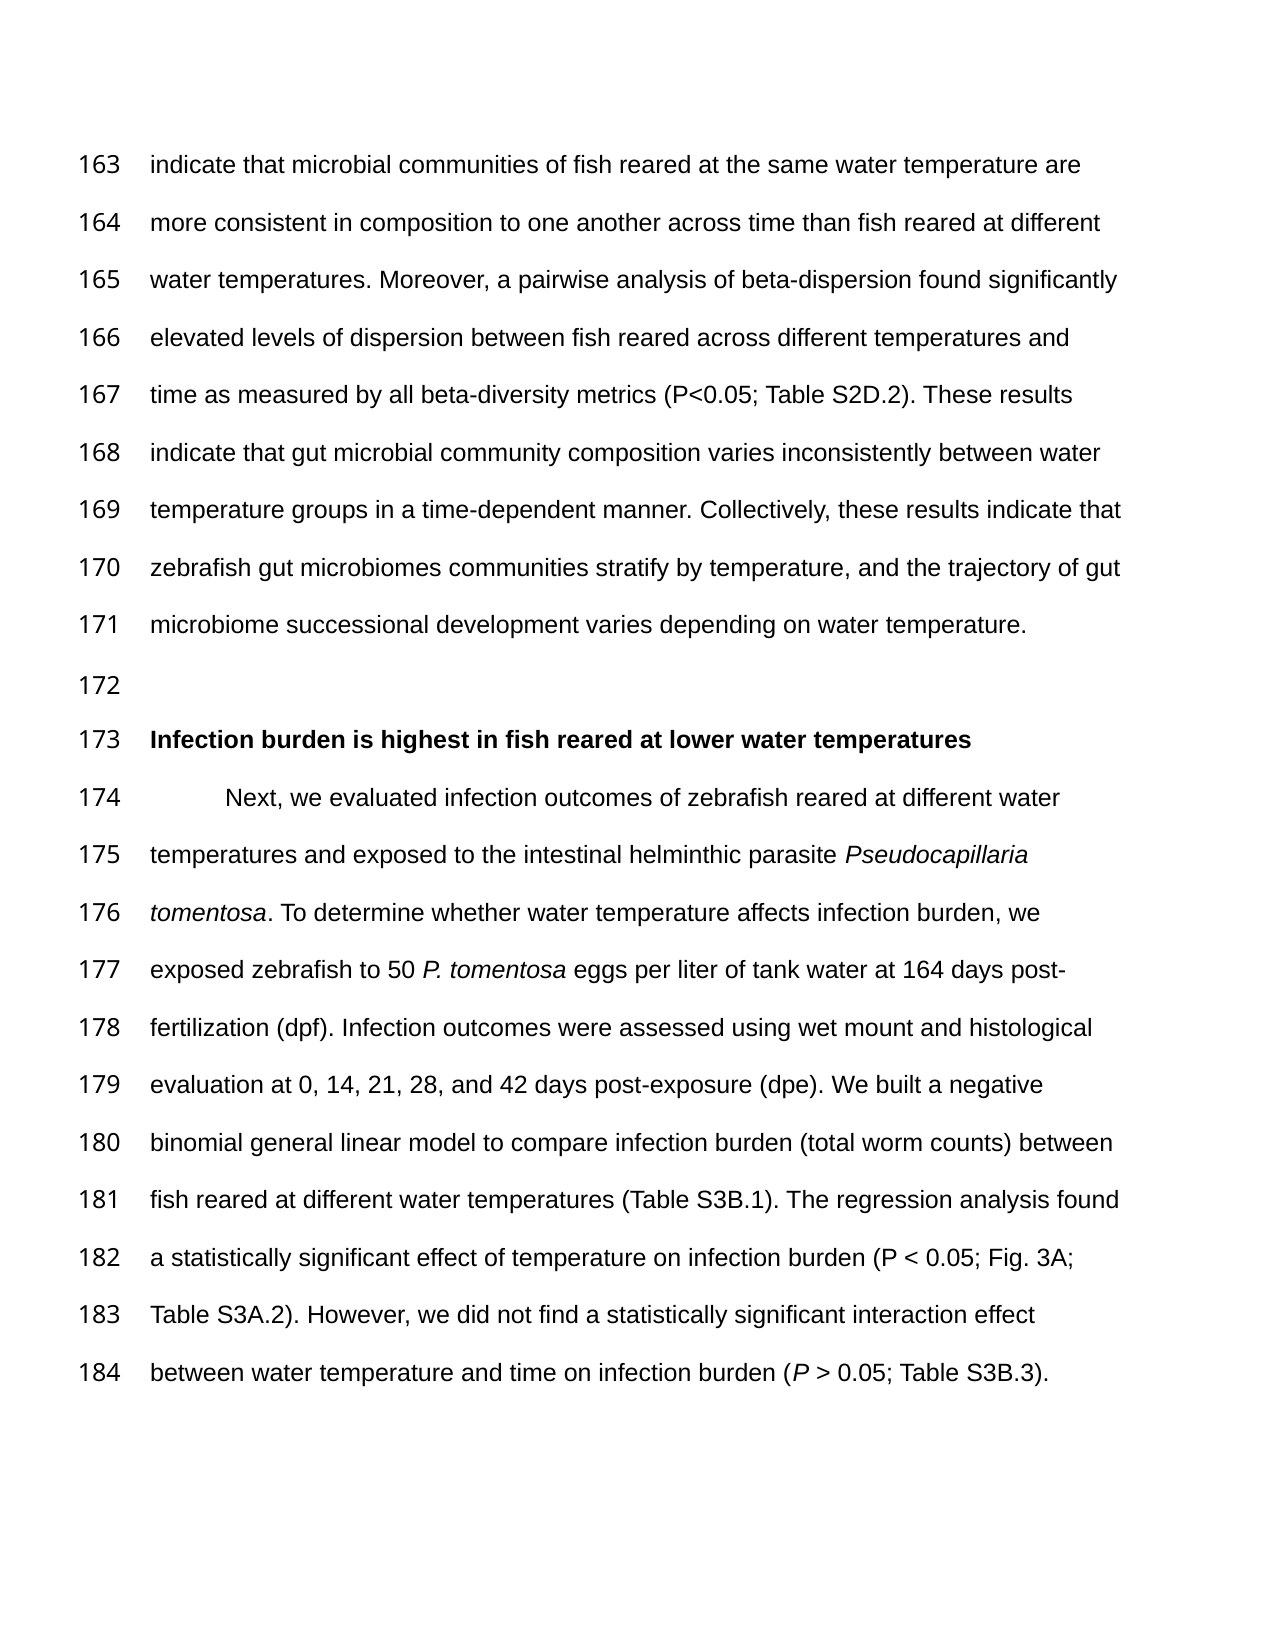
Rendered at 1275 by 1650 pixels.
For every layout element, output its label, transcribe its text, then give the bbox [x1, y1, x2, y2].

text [150, 150, 1125, 639]
text Infection burden is highest in fish reared at lower water temperatures [150, 725, 1125, 754]
text Next, we evaluated infection outcomes of zebrafish reared at different water temperatures and exposed to the intestinal helminthic parasite Pseudocapillaria tomentosa. To determine whether water temperature affects infection burden, we exposed zebrafish to 50 P. tomentosa eggs per liter of tank water at 164 days post-fertilization (dpf). Infection outcomes were assessed using wet mount and histological evaluation at 0, 14, 21, 28, and 42 days post-exposure (dpe). We built a negative binomial general linear model to compare infection burden (total worm counts) between fish reared at different water temperatures (Table S3B.1). The regression analysis found a statistically significant effect of temperature on infection burden (P < 0.05; Fig. 3A; Table S3A.2). However, we did not find a statistically significant interaction effect between water temperature and time on infection burden (P > 0.05; Table S3B.3). [150, 782, 1125, 1386]
